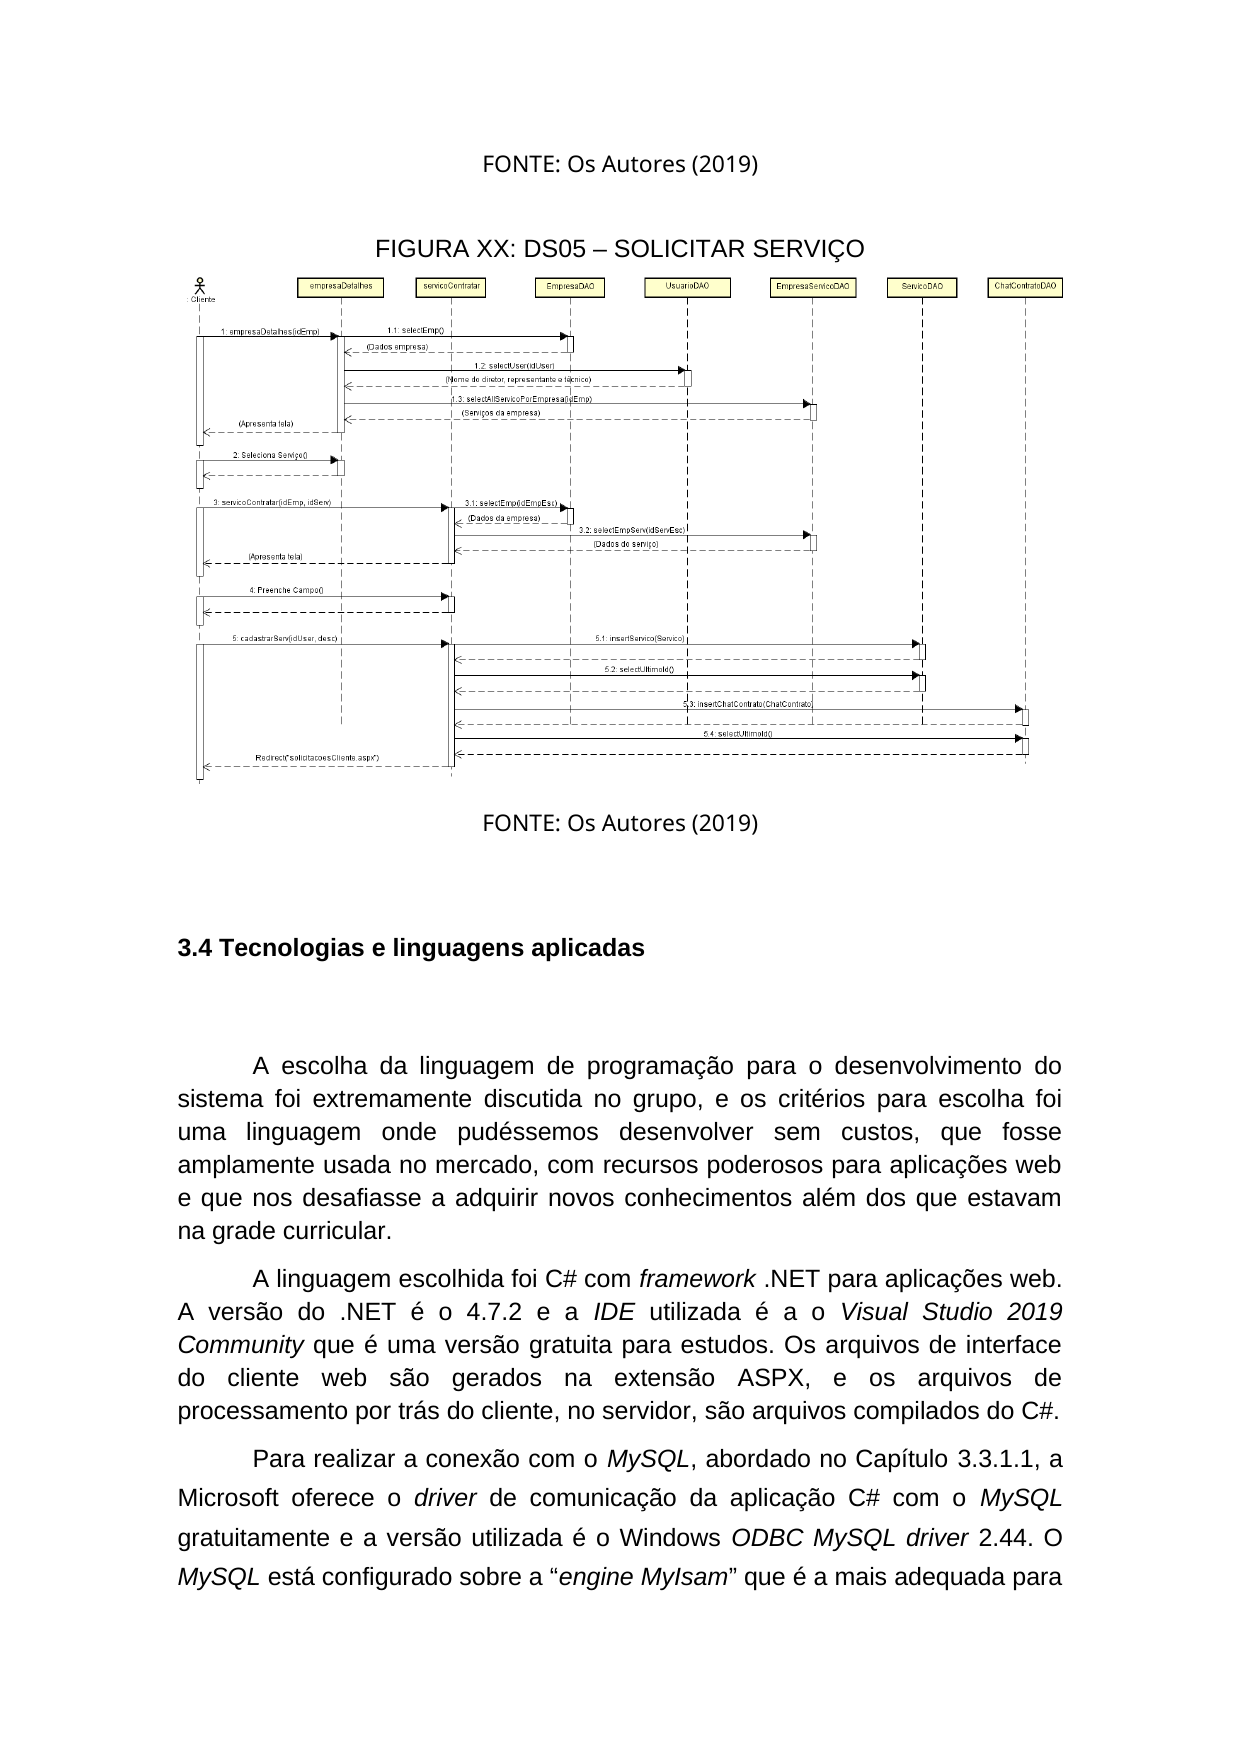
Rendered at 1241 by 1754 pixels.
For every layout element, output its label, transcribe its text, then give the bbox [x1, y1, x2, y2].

picture [181, 271, 1068, 784]
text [177, 1444, 1063, 1591]
text FONTE: Os Autores (2019) [177, 148, 1063, 179]
text FIGURA XX: DS05 – SOLICITAR SERVIÇO [177, 234, 1063, 263]
text A linguagem escolhida foi C# com framework .NET para aplicações web. A versão do .NET é o 4.7.2 e a IDE utilizada é a o Visual Studio 2019 Community que é uma versão gratuita para estudos. Os arquivos de interface do cliente web são gerados na extensão ASPX, e os arquivos de processamento por trás do cliente, no servidor, são arquivos compilados do C#. [177, 1264, 1063, 1425]
text A escolha da linguagem de programação para o desenvolvimento do sistema foi extremamente discutida no grupo, e os critérios para escolha foi uma linguagem onde pudéssemos desenvolver sem custos, que fosse amplamente usada no mercado, com recursos poderosos para aplicações web e que nos desafiasse a adquirir novos conhecimentos além dos que estavam na grade curricular. [177, 1051, 1063, 1245]
text 3.4 Tecnologias e linguagens aplicadas [177, 932, 1063, 961]
